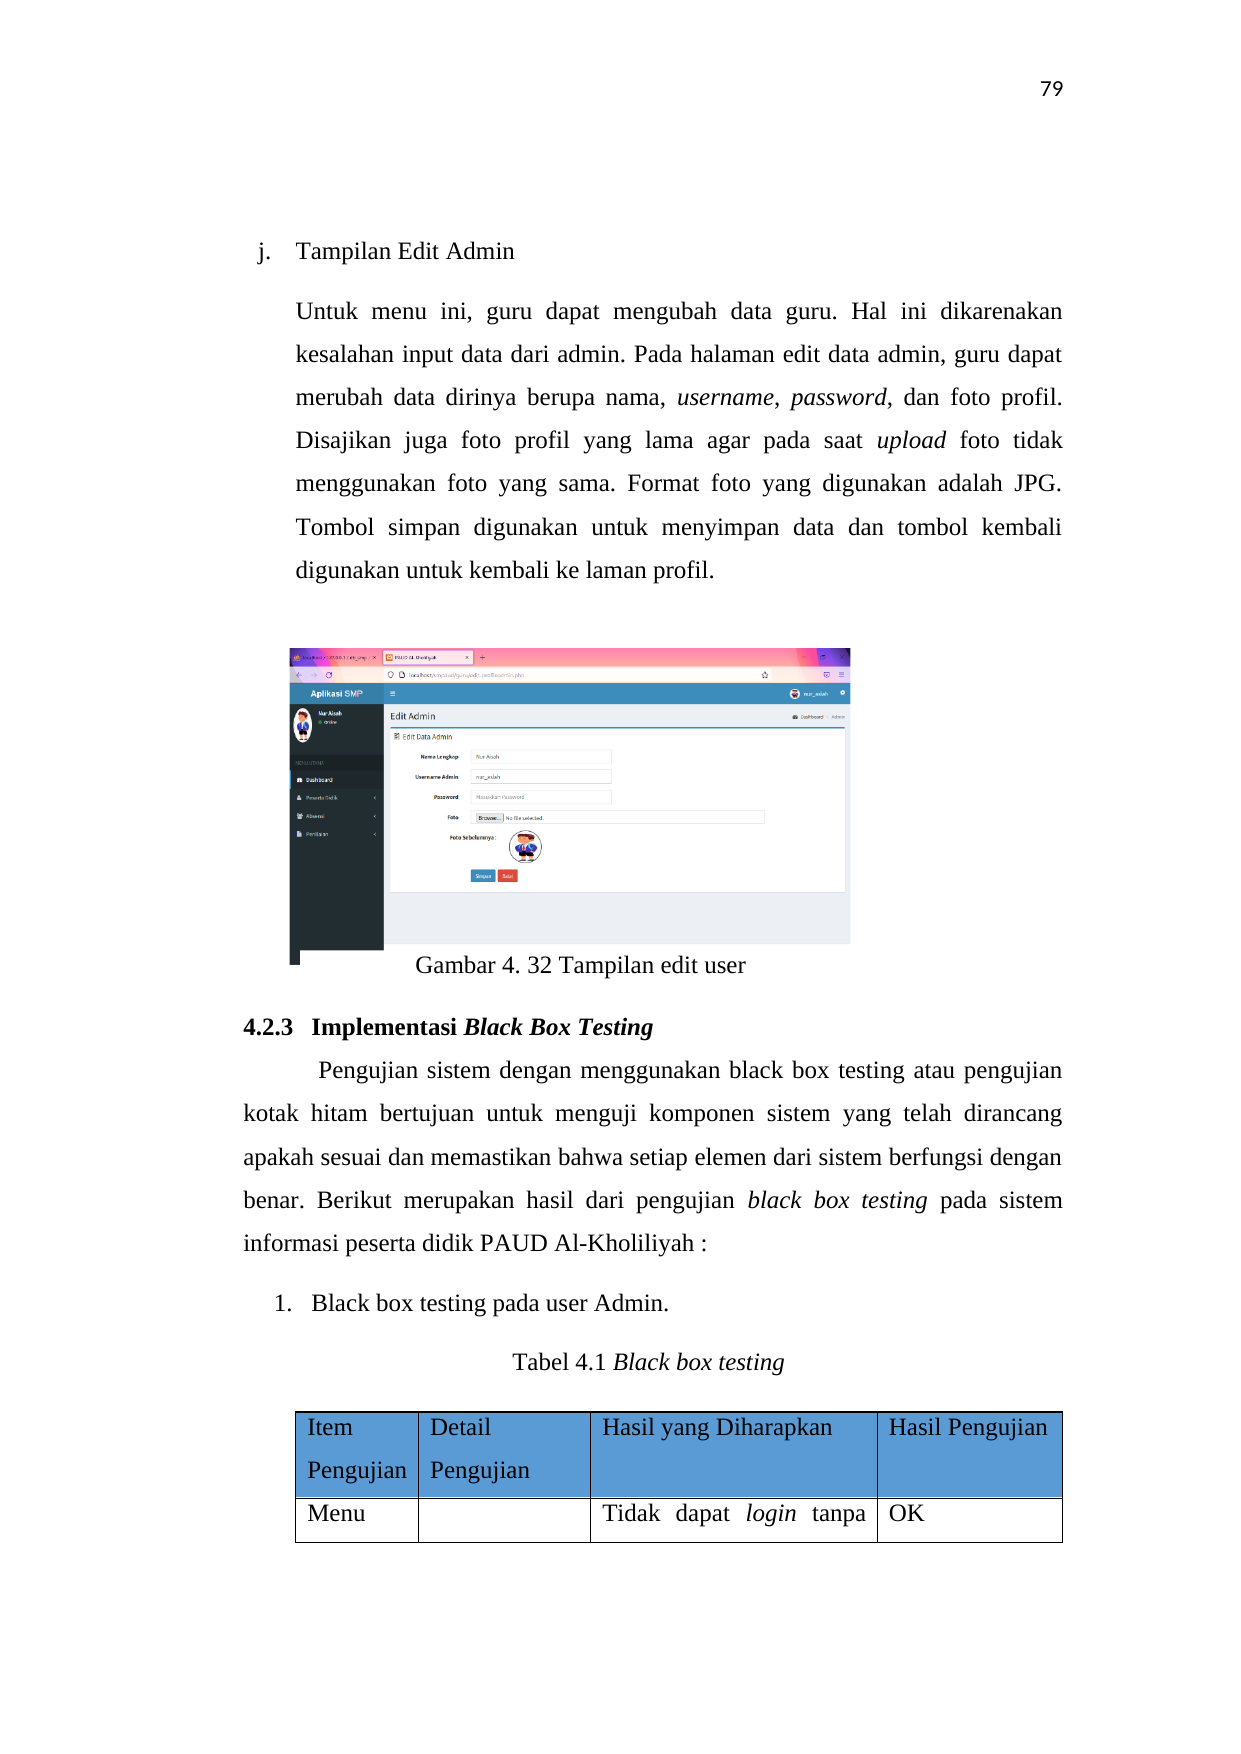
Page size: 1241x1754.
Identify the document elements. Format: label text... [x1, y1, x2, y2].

table_header Detail Pengujian [419, 1413, 590, 1497]
text Untuk menu ini, guru dapat mengubah data guru. Hal ini dikarenakan kesalahan input data dari admin. Pada halaman edit data admin, guru dapat merubah data dirinya berupa nama, username, password, dan foto profil. Disajikan juga foto profil yang lama agar pada saat upload foto tidak menggunakan foto yang sama. Format foto yang digunakan adalah JPG. Tombol simpan digunakan untuk menyimpan data dan tombol kembali digunakan untuk kembali ke laman profil. [295, 296, 1063, 583]
text Tabel 4.1 Black box testing [236, 1347, 1063, 1376]
table_cell Menu Login [296, 1499, 418, 1542]
table_cell OK [878, 1499, 1062, 1542]
table_header Item Pengujian [296, 1413, 418, 1497]
table_cell [419, 1499, 590, 1542]
text Pengujian sistem dengan menggunakan black box testing atau pengujian kotak hitam bertujuan untuk menguji komponen sistem yang telah dirancang apakah sesuai dan memastikan bahwa setiap elemen dari sistem berfungsi dengan benar. Berikut merupakan hasil dari pengujian black box testing pada sistem informasi peserta didik PAUD Al-Kholiliyah : [243, 1055, 1063, 1257]
picture [289, 648, 851, 965]
table_header Hasil Pengujian [878, 1413, 1062, 1497]
subtitle Implementasi Black Box Testing [243, 1012, 1063, 1041]
list Tampilan Edit Admin [258, 236, 1063, 265]
table_cell Tidak dapat login tanpa password [591, 1499, 877, 1542]
list Black box testing pada user Admin. [274, 1288, 1063, 1316]
table_header Hasil yang Diharapkan [591, 1413, 877, 1497]
